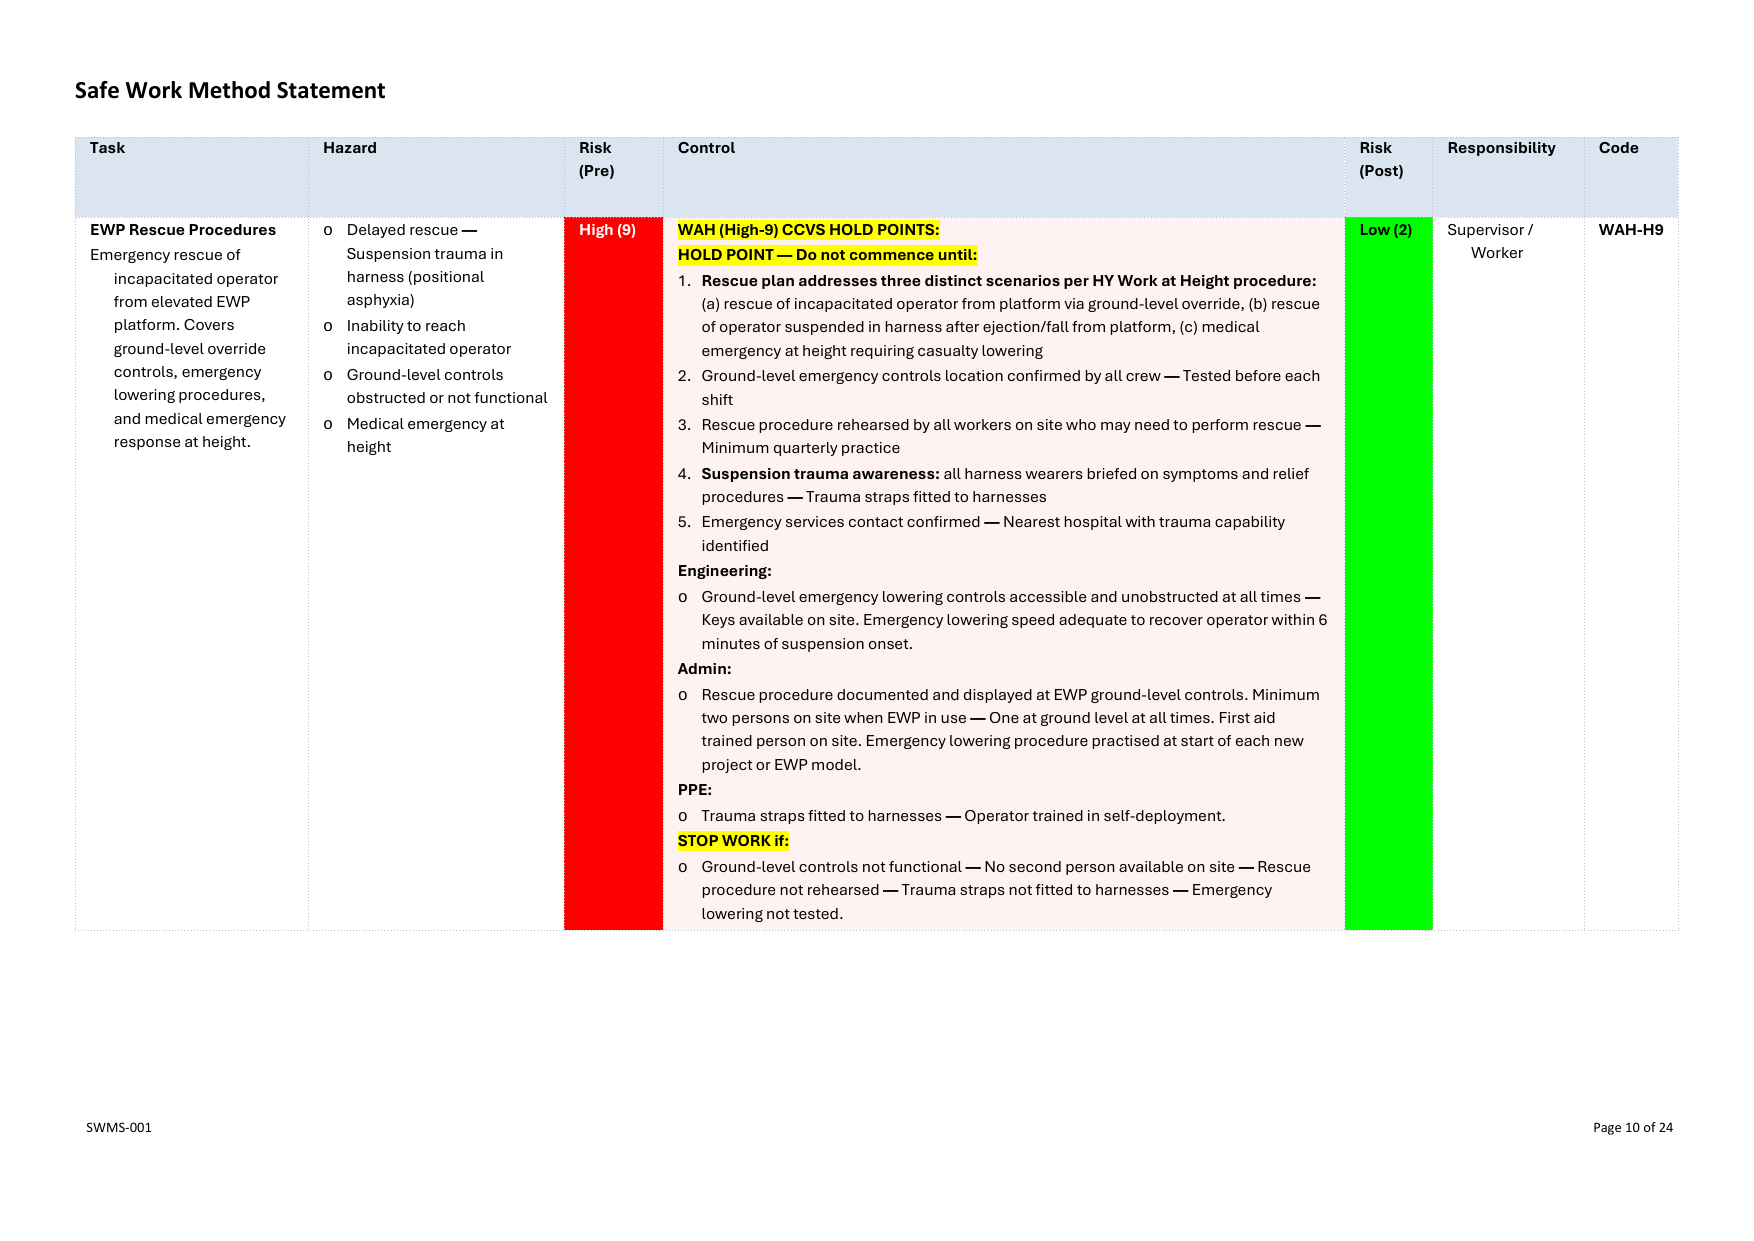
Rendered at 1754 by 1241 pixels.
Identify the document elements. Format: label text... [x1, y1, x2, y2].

table_header Risk (Post) [1345, 137, 1433, 217]
table_cell Delayed rescue — Suspension trauma in harness (positional asphyxia) Inability to reach incapacitated operator Ground-level controls obstructed or not functional Medical emergency at height [308, 217, 564, 930]
table_header Task [75, 137, 308, 217]
table_cell Supervisor / Worker [1433, 217, 1584, 930]
table_cell WAH-H9 [1584, 217, 1678, 930]
table_header Hazard [308, 137, 564, 217]
table_header Risk (Pre) [564, 137, 663, 217]
table_header Responsibility [1433, 137, 1584, 217]
table_cell High (9) [564, 217, 663, 930]
table_cell WAH (High-9) CCVS HOLD POINTS: HOLD POINT — Do not commence until: Rescue plan addresses three distinct scenarios per HY Work at Height procedure: (a) rescue of incapacitated operator from platform via ground-level override, (b) rescue of operator suspended in harness after ejection/fall from platform, (c) medical emergency at height requiring casualty lowering Ground-level emergency controls location confirmed by all crew — Tested before each shift Rescue procedure rehearsed by all workers on site who may need to perform rescue — Minimum quarterly practice Suspension trauma awareness: all harness wearers briefed on symptoms and relief procedures — Trauma straps fitted to harnesses Emergency services contact confirmed — Nearest hospital with trauma capability identified Engineering: Ground-level emergency lowering controls accessible and unobstructed at all times — Keys available on site. Emergency lowering speed adequate to recover operator within 6 minutes of suspension onset. Admin: Rescue procedure documented and displayed at EWP ground-level controls. Minimum two persons on site when EWP in use — One at ground level at all times. First aid trained person on site. Emergency lowering procedure practised at start of each new project or EWP model. PPE: Trauma straps fitted to harnesses — Operator trained in self-deployment. STOP WORK if: Ground-level controls not functional — No second person available on site — Rescue procedure not rehearsed — Trauma straps not fitted to harnesses — Emergency lowering not tested. [663, 217, 1344, 930]
table_header Control [663, 137, 1344, 217]
table_header Code [1584, 137, 1678, 217]
table_cell Low (2) [1345, 217, 1433, 930]
table_cell EWP Rescue Procedures Emergency rescue of incapacitated operator from elevated EWP platform. Covers ground-level override controls, emergency lowering procedures, and medical emergency response at height. [75, 217, 308, 930]
